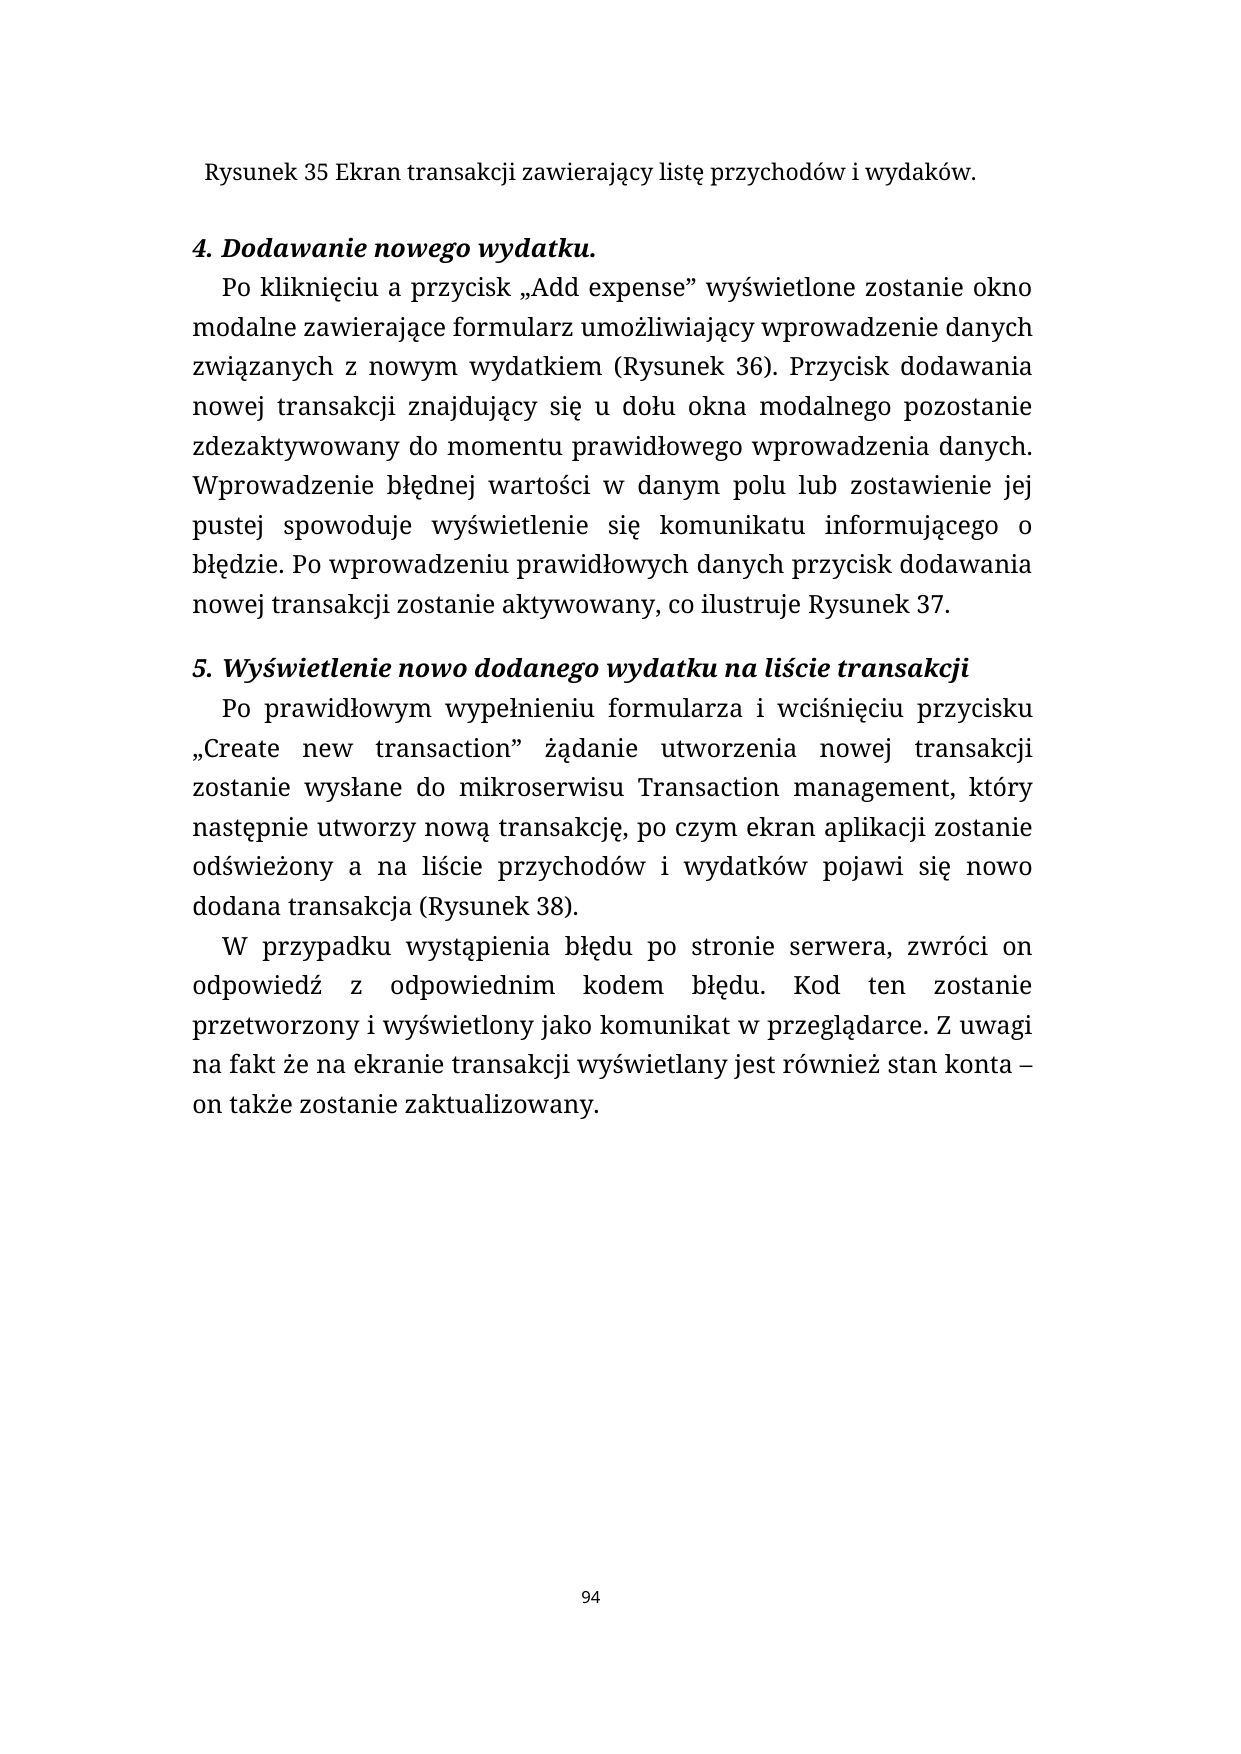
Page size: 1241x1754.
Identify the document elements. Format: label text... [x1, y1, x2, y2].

text Rysunek 35 Ekran transakcji zawierający listę przychodów i wydaków. [148, 148, 1033, 187]
text Po prawidłowym wypełnieniu formularza i wciśnięciu przycisku „Create new transaction” żądanie utworzenia nowej transakcji zostanie wysłane do mikroserwisu Transaction management, który następnie utworzy nową transakcję, po czym ekran aplikacji zostanie odświeżony a na liście przychodów i wydatków pojawi się nowo dodana transakcja (Rysunek 38). [192, 685, 1033, 923]
text Wyświetlenie nowo dodanego wydatku na liście transakcji [192, 646, 1033, 685]
text Dodawanie nowego wydatku. [192, 225, 1033, 264]
text W przypadku wystąpienia błędu po stronie serwera, zwróci on odpowiedź z odpowiednim kodem błędu. Kod ten zostanie przetworzony i wyświetlony jako komunikat w przeglądarce. Z uwagi na fakt że na ekranie transakcji wyświetlany jest również stan konta – on także zostanie zaktualizowany. [192, 923, 1033, 1121]
text Po kliknięciu a przycisk „Add expense” wyświetlone zostanie okno modalne zawierające formularz umożliwiający wprowadzenie danych związanych z nowym wydatkiem (Rysunek 36). Przycisk dodawania nowej transakcji znajdujący się u dołu okna modalnego pozostanie zdezaktywowany do momentu prawidłowego wprowadzenia danych. Wprowadzenie błędnej wartości w danym polu lub zostawienie jej pustej spowoduje wyświetlenie się komunikatu informującego o błędzie. Po wprowadzeniu prawidłowych danych przycisk dodawania nowej transakcji zostanie aktywowany, co ilustruje Rysunek 37. [192, 264, 1033, 621]
